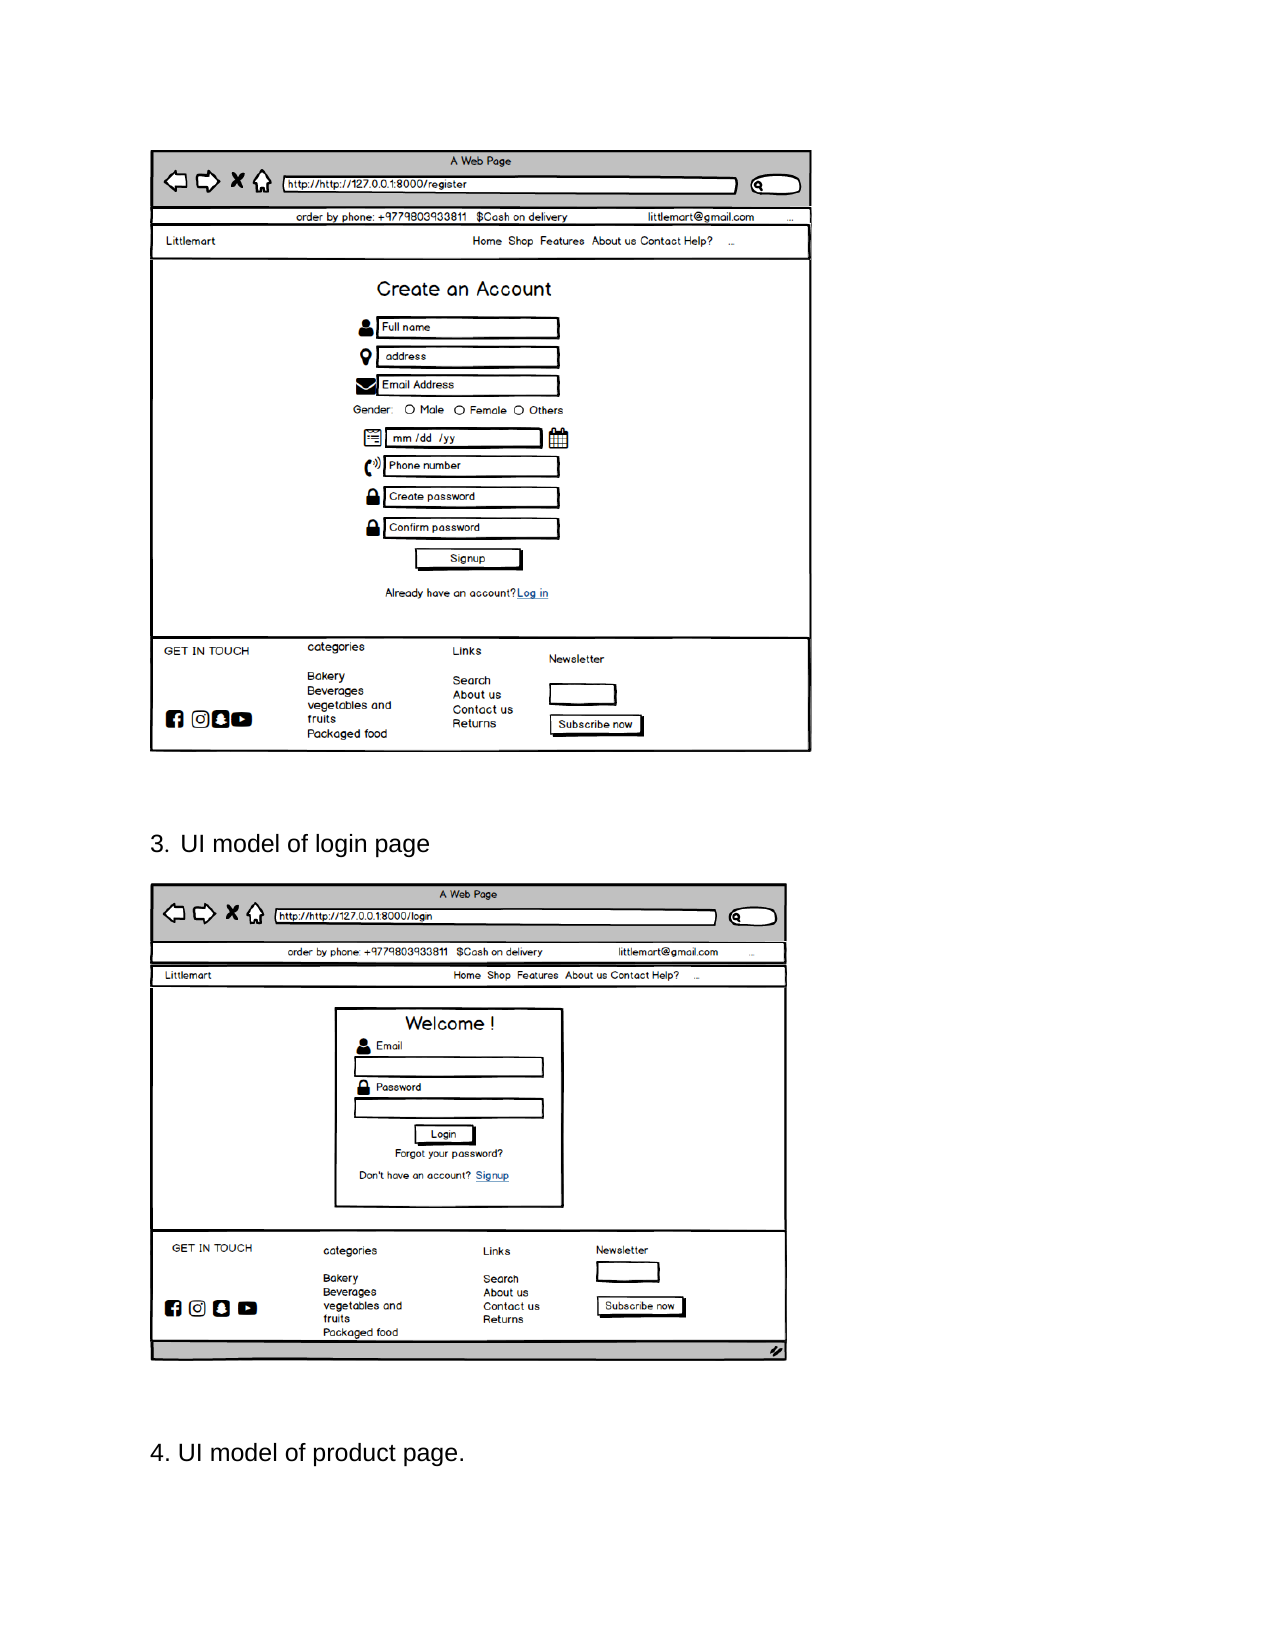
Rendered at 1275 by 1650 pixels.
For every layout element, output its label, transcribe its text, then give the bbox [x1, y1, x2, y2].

picture [150, 883, 787, 1361]
text 3. UI model of login page [150, 829, 1125, 858]
picture [150, 150, 812, 752]
text 4. UI model of product page. [150, 1438, 1125, 1467]
